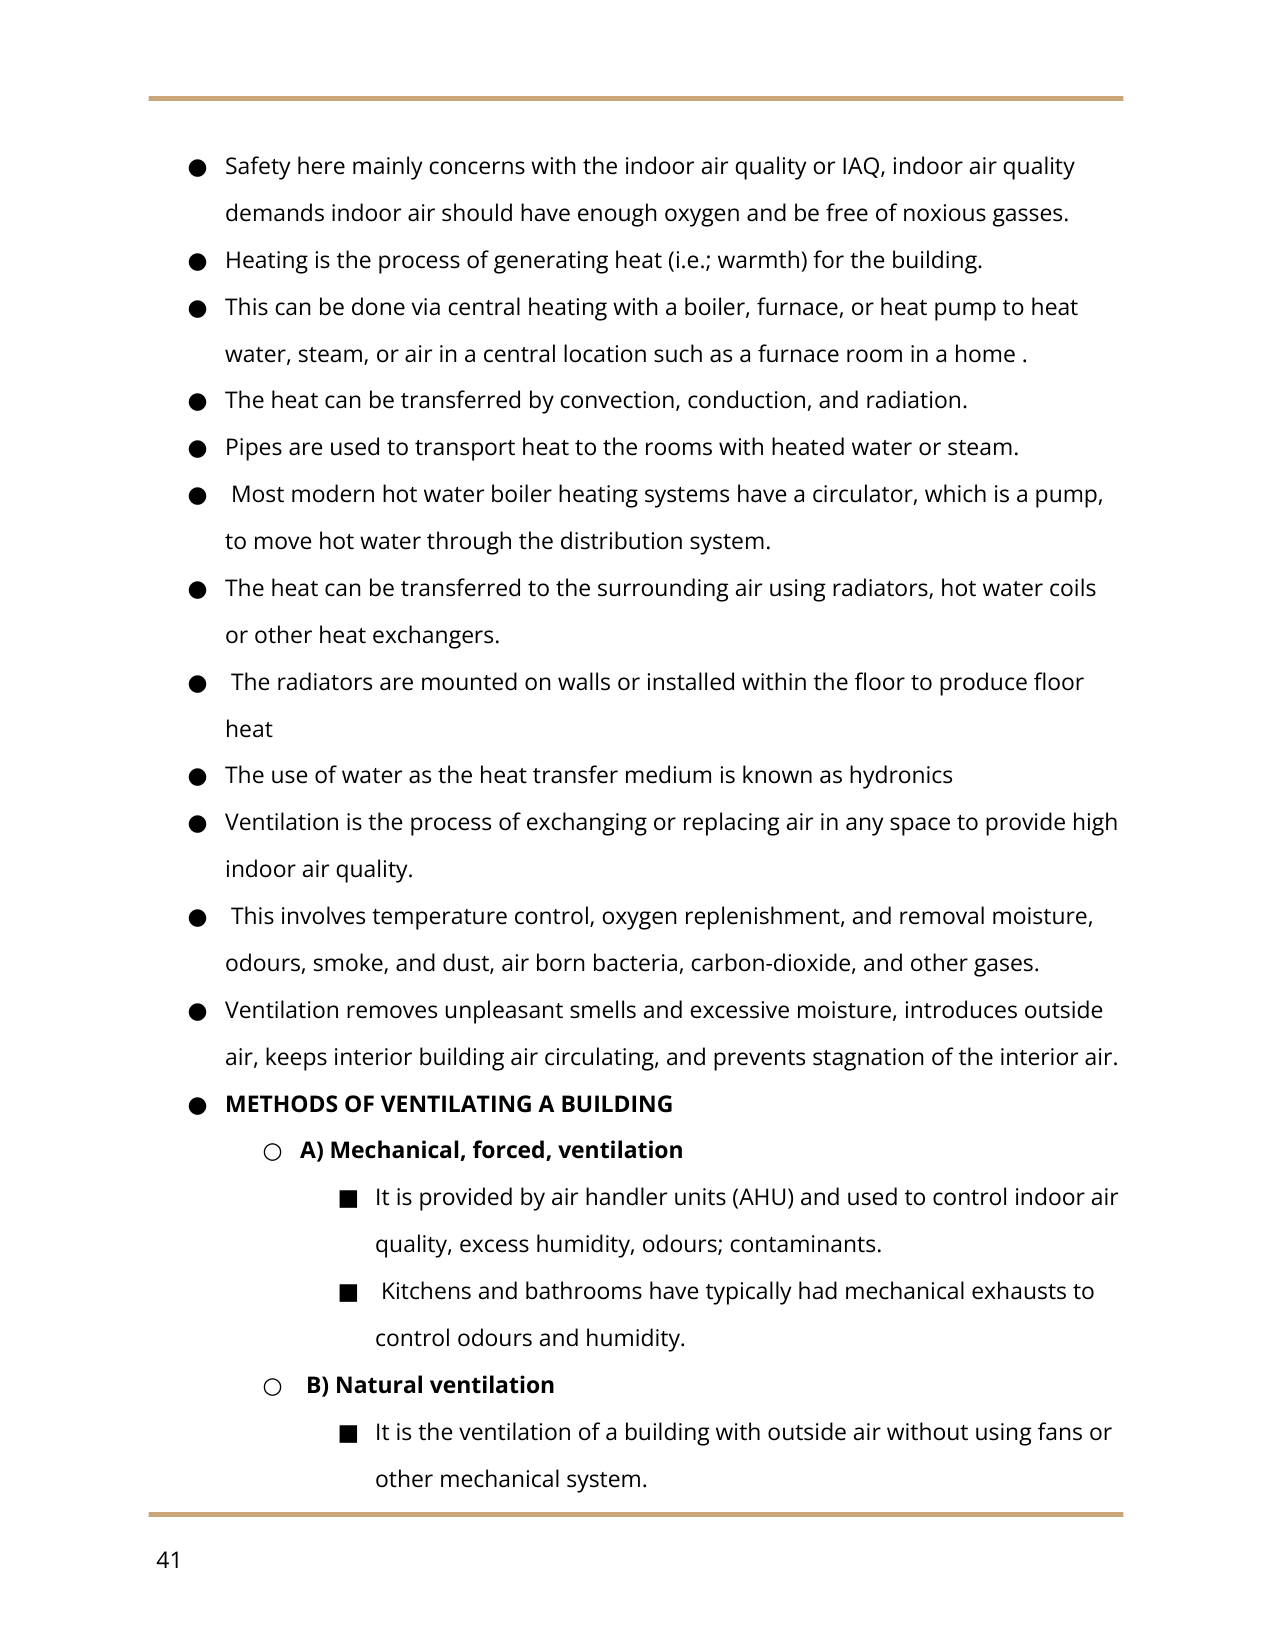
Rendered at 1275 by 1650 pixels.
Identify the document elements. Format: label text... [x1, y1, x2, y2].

list It is provided by air handler units (AHU) and used to control indoor air quality, excess humidity, odours; contaminants. [337, 1181, 1125, 1259]
list The radiators are mounted on walls or installed within the floor to produce floor heat [187, 666, 1125, 744]
list Ventilation is the process of exchanging or replacing air in any space to provide high indoor air quality. [187, 806, 1125, 884]
list This can be done via central heating with a boiler, furnace, or heat pump to heat water, steam, or air in a central location such as a furnace room in a home . [187, 291, 1125, 369]
list Ventilation removes unpleasant smells and excessive moisture, introduces outside air, keeps interior building air circulating, and prevents stagnation of the interior air. [187, 994, 1125, 1072]
list Heating is the process of generating heat (i.e.; warmth) for the building. [187, 244, 1125, 275]
list METHODS OF VENTILATING A BUILDING [187, 1087, 1125, 1119]
picture [148, 96, 1124, 101]
list The heat can be transferred to the surrounding air using radiators, hot water coils or other heat exchangers. [187, 572, 1125, 650]
list The heat can be transferred by convection, conduction, and radiation. [187, 384, 1125, 416]
list Most modern hot water boiler heating systems have a circulator, which is a pump, to move hot water through the distribution system. [187, 478, 1125, 556]
list The use of water as the heat transfer medium is known as hydronics [187, 759, 1125, 791]
list This involves temperature control, oxygen replenishment, and removal moisture, odours, smoke, and dust, air born bacteria, carbon-dioxide, and other gases. [187, 900, 1125, 978]
list It is the ventilation of a building with outside air without using fans or other mechanical system. [337, 1416, 1125, 1494]
picture [148, 1512, 1124, 1517]
list Pipes are used to transport heat to the rooms with heated water or steam. [187, 431, 1125, 462]
list Kitchens and bathrooms have typically had mechanical exhausts to control odours and humidity. [337, 1275, 1125, 1353]
list Safety here mainly concerns with the indoor air quality or IAQ, indoor air quality demands indoor air should have enough oxygen and be free of noxious gasses. [187, 150, 1125, 228]
list B) Natural ventilation [262, 1369, 1125, 1400]
list A) Mechanical, forced, ventilation [262, 1134, 1125, 1166]
